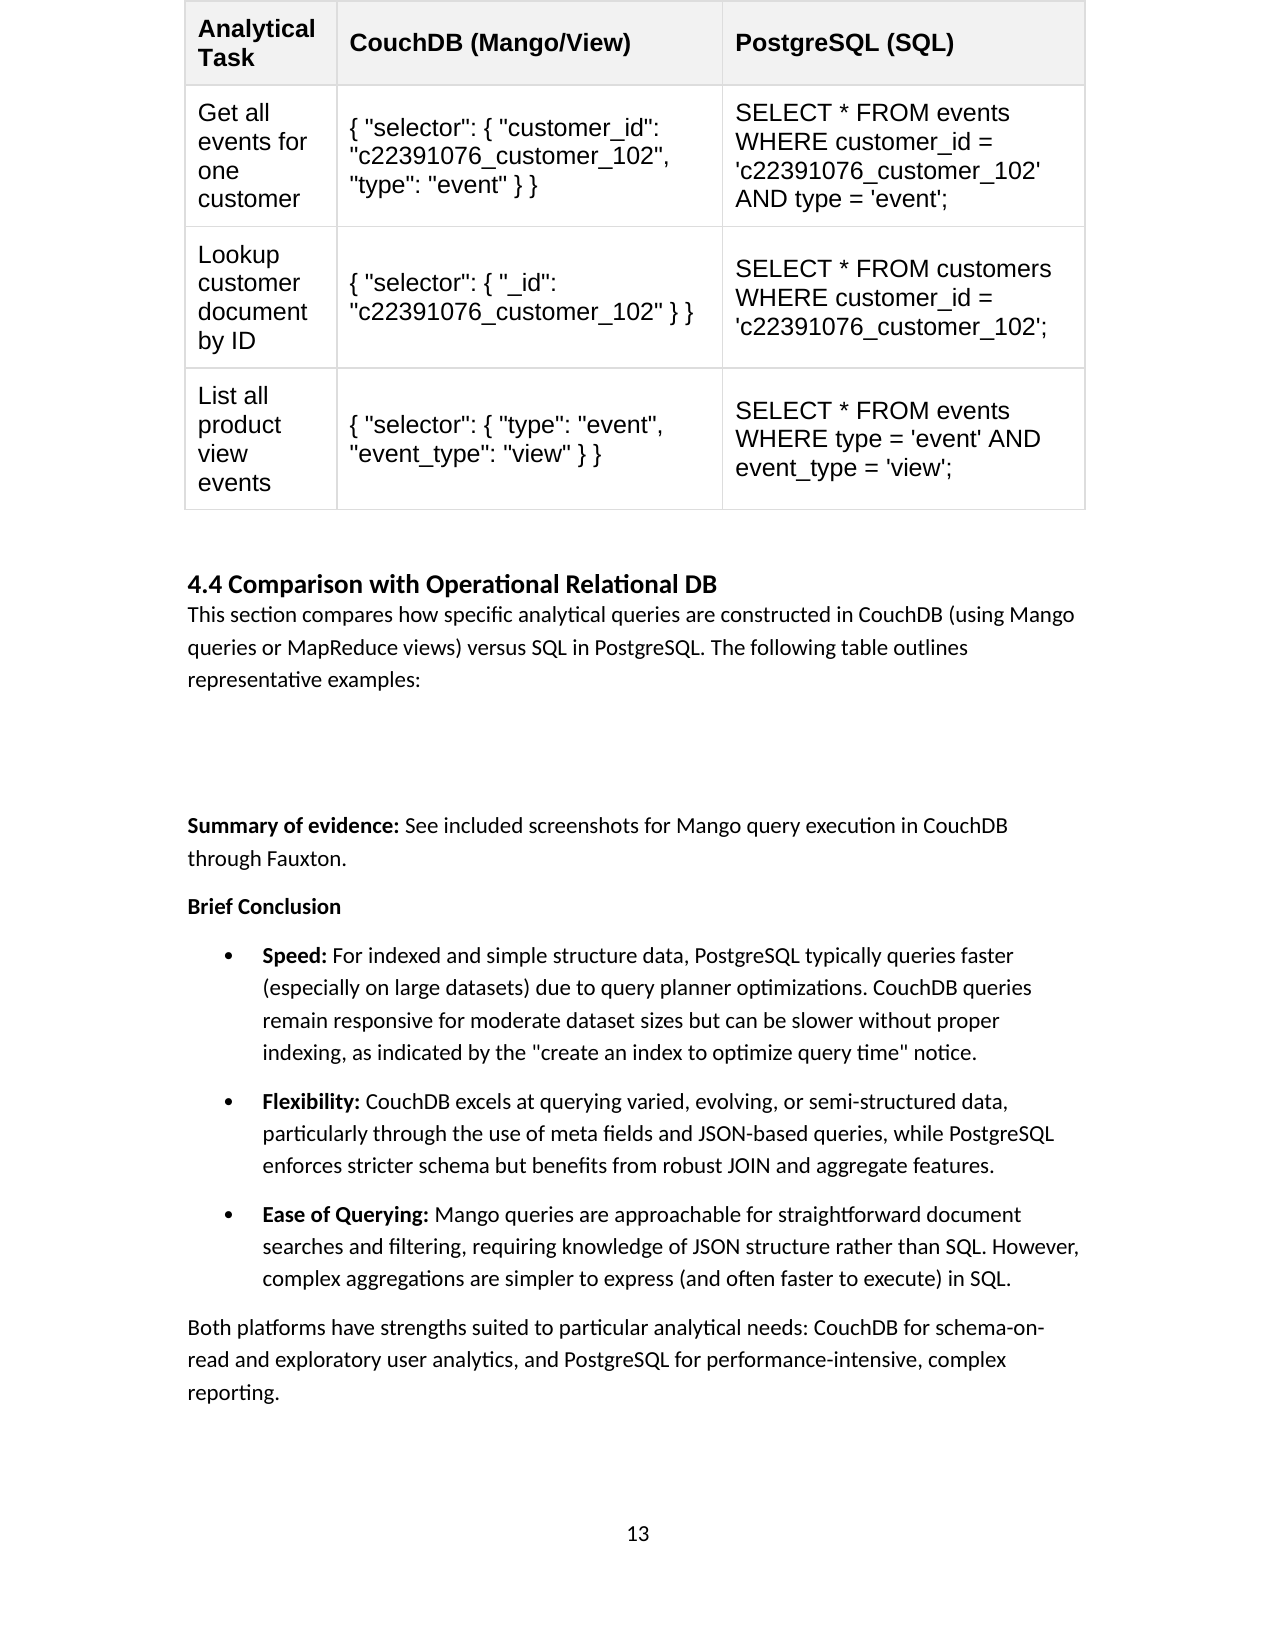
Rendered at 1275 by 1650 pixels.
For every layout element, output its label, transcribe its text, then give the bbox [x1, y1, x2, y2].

list Speed: For indexed and simple structure data, PostgreSQL typically queries faster (especially on large datasets) due to query planner optimizations. CouchDB queries remain responsive for moderate dataset sizes but can be slower without proper indexing, as indicated by the "create an index to optimize query time" notice.​ [225, 941, 1087, 1066]
text Brief Conclusion [187, 892, 1087, 921]
list Flexibility: CouchDB excels at querying varied, evolving, or semi-structured data, particularly through the use of meta fields and JSON-based queries, while PostgreSQL enforces stricter schema but benefits from robust JOIN and aggregate features. [225, 1087, 1087, 1179]
table_header PostgreSQL (SQL) [723, 2, 1084, 84]
table_cell { "selector": { "type": "event", "event_type": "view" } } [338, 369, 722, 509]
list Ease of Querying: Mango queries are approachable for straightforward document searches and filtering, requiring knowledge of JSON structure rather than SQL. However, complex aggregations are simpler to express (and often faster to execute) in SQL. [225, 1200, 1087, 1292]
table_cell SELECT * FROM events WHERE customer_id = 'c22391076_customer_102' AND type = 'event'; [723, 86, 1084, 226]
table_cell { "selector": { "_id": "c22391076_customer_102" } } [338, 227, 722, 367]
table_cell Lookup customer document by ID [186, 227, 336, 367]
table_header CouchDB (Mango/View) [338, 2, 722, 84]
subtitle 4.4 Comparison with Operational Relational DB [187, 567, 1087, 601]
table_cell SELECT * FROM events WHERE type = 'event' AND event_type = 'view'; [723, 369, 1084, 509]
text This section compares how specific analytical queries are constructed in CouchDB (using Mango queries or MapReduce views) versus SQL in PostgreSQL. The following table outlines representative examples: [187, 601, 1087, 693]
text Both platforms have strengths suited to particular analytical needs: CouchDB for schema-on-read and exploratory user analytics, and PostgreSQL for performance-intensive, complex reporting. [187, 1313, 1087, 1406]
table_cell SELECT * FROM customers WHERE customer_id = 'c22391076_customer_102'; [723, 227, 1084, 367]
text Summary of evidence: See included screenshots for Mango query execution in CouchDB through Fauxton.​ [187, 811, 1087, 872]
table_cell Get all events for one customer [186, 86, 336, 226]
table_header Analytical Task [186, 2, 336, 84]
table_cell List all product view events [186, 369, 336, 509]
table_cell { "selector": { "customer_id": "c22391076_customer_102", "type": "event" } } [338, 86, 722, 226]
